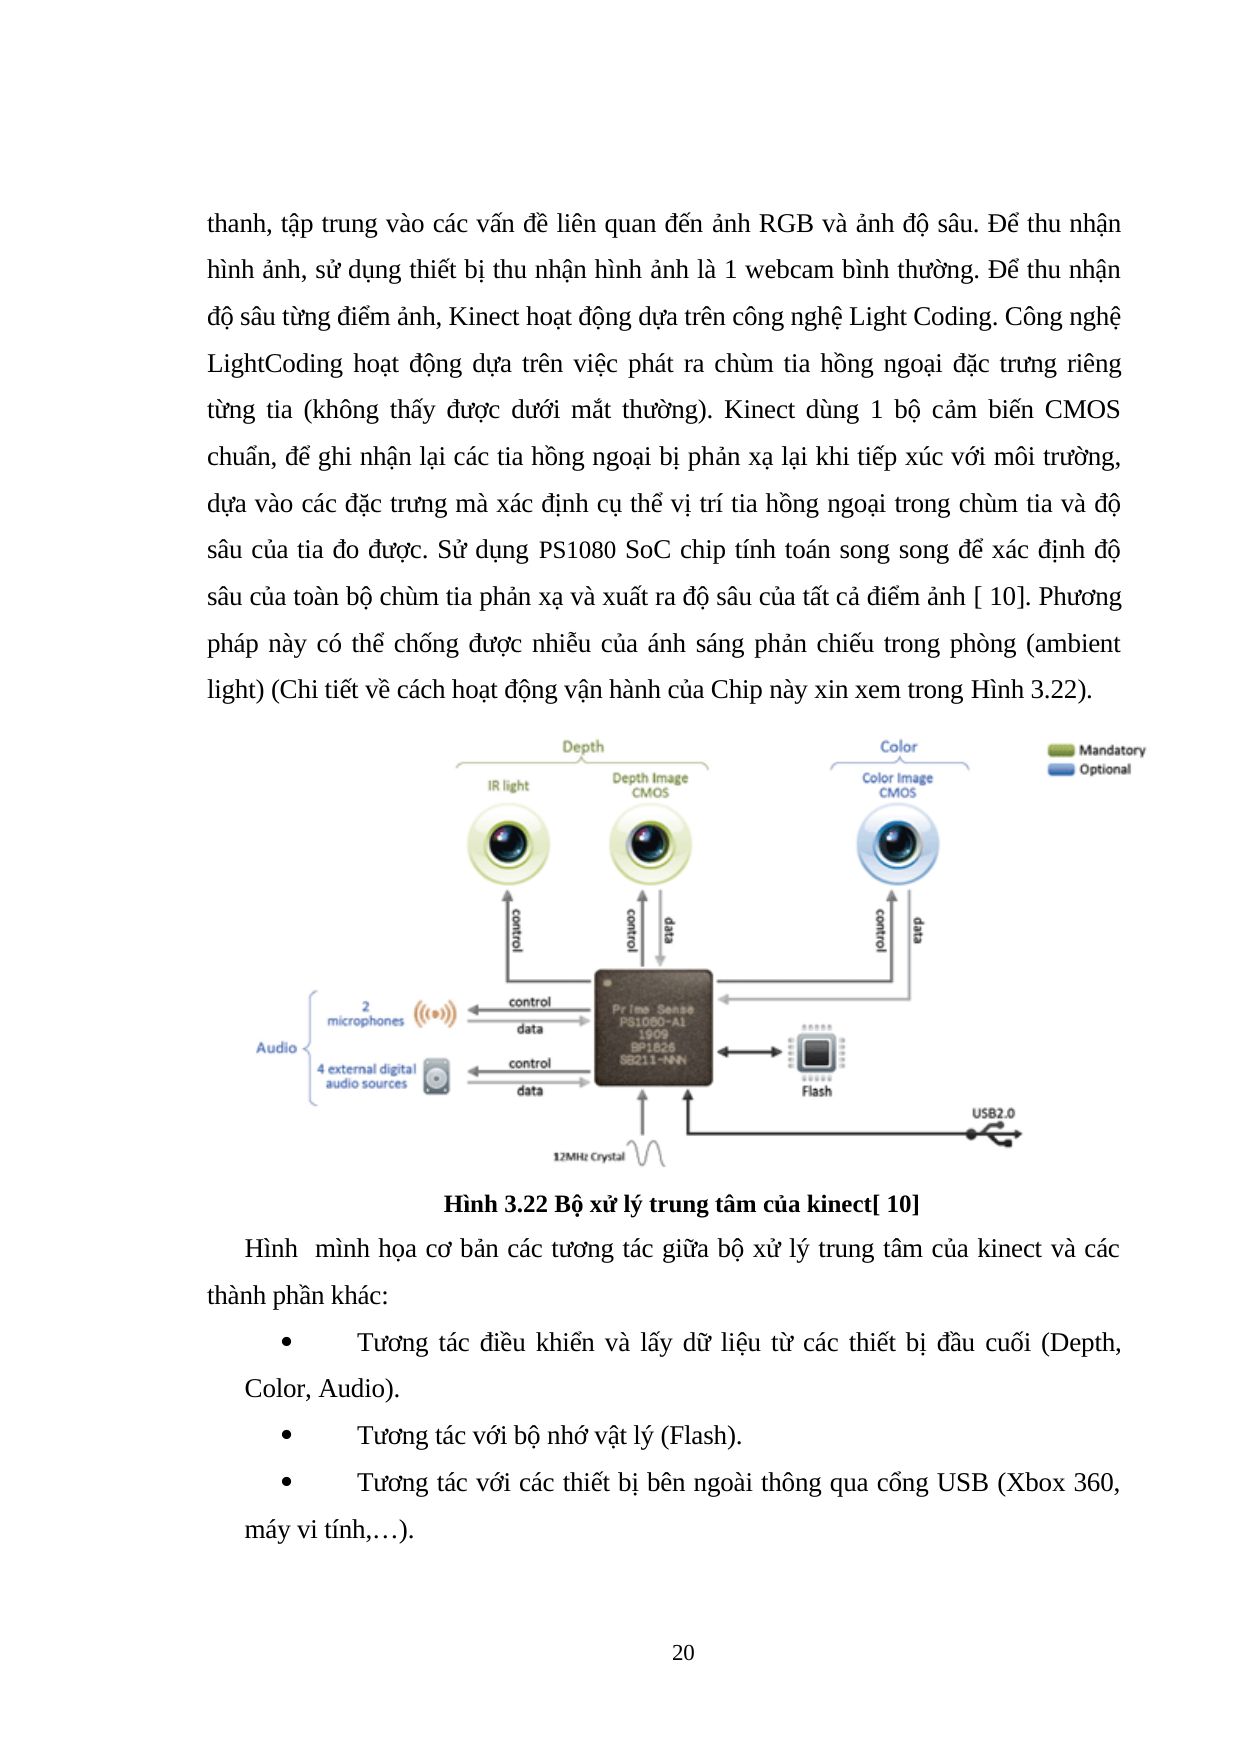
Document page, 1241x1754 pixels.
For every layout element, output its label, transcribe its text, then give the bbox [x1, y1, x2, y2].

text Tương tác với bộ nhớ vật lý (Flash). [244, 1419, 1122, 1450]
text Tương tác điều khiển và lấy dữ liệu từ các thiết bị đầu cuối (Depth, Color, Audio). [244, 1326, 1122, 1403]
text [207, 207, 1122, 704]
text Tương tác với các thiết bị bên ngoài thông qua cổng USB (Xbox 360, máy vi tính,…). [244, 1466, 1122, 1544]
text Hình mình họa cơ bản các tương tác giữa bộ xử lý trung tâm của kinect và các thành phần khác: [207, 1232, 1122, 1310]
picture [244, 720, 1153, 1175]
